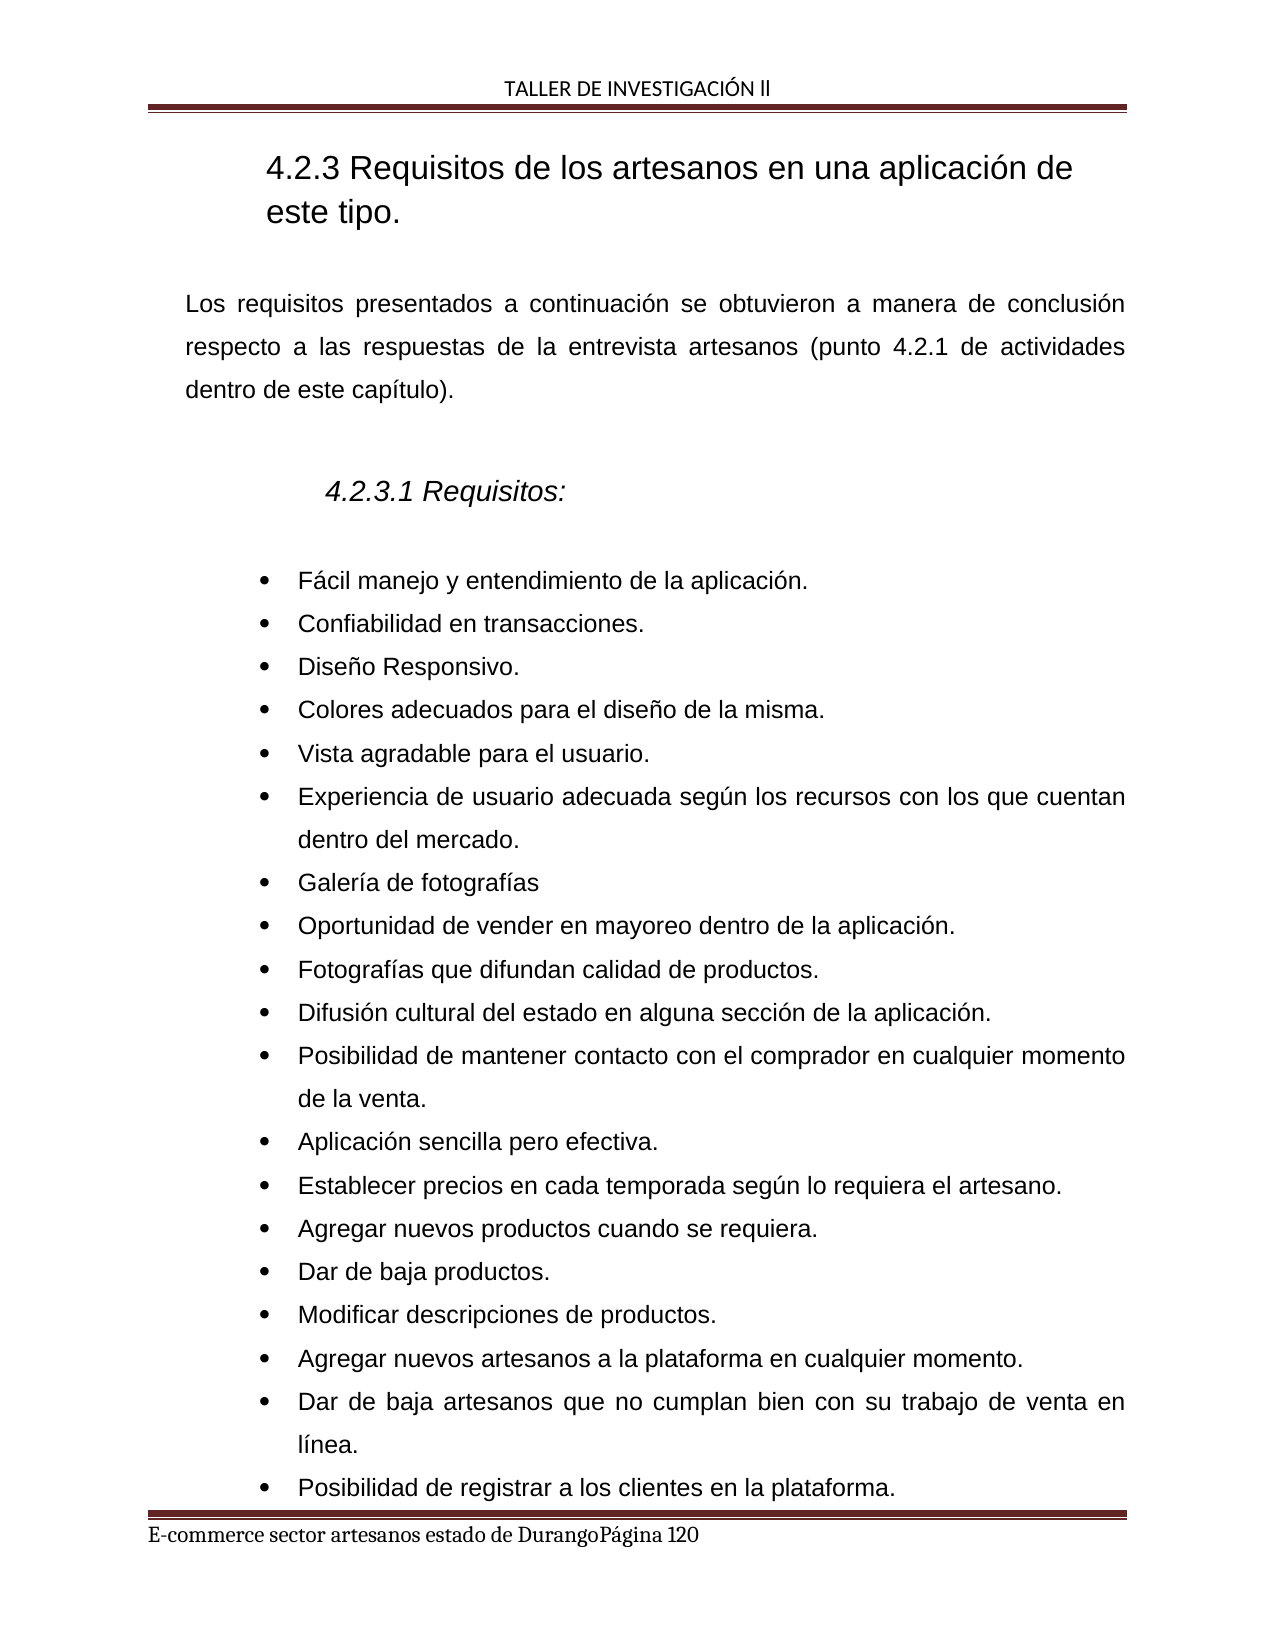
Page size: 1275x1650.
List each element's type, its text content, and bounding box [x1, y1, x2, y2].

list Oportunidad de vender en mayoreo dentro de la aplicación. [260, 911, 1127, 940]
subtitle 4.2.3.1 Requisitos: [325, 474, 1127, 508]
list Agregar nuevos artesanos a la plataforma en cualquier momento. [260, 1343, 1127, 1372]
list Vista agradable para el usuario. [260, 738, 1127, 767]
subtitle 4.2.3 Requisitos de los artesanos en una aplicación de este tipo. [266, 148, 1127, 230]
list Galería de fotografías [260, 868, 1127, 897]
list Confiabilidad en transacciones. [260, 609, 1127, 638]
list Agregar nuevos productos cuando se requiera. [260, 1214, 1127, 1243]
list Colores adecuados para el diseño de la misma. [260, 695, 1127, 724]
list Posibilidad de mantener contacto con el comprador en cualquier momento de la venta. [260, 1041, 1127, 1113]
list Posibilidad de registrar a los clientes en la plataforma. [260, 1473, 1127, 1502]
list Difusión cultural del estado en alguna sección de la aplicación. [260, 998, 1127, 1027]
list Aplicación sencilla pero efectiva. [260, 1127, 1127, 1156]
list Dar de baja artesanos que no cumplan bien con su trabajo de venta en línea. [260, 1387, 1127, 1459]
list Fácil manejo y entendimiento de la aplicación. [260, 566, 1127, 594]
list Establecer precios en cada temporada según lo requiera el artesano. [260, 1171, 1127, 1199]
list Experiencia de usuario adecuada según los recursos con los que cuentan dentro del mercado. [260, 782, 1127, 854]
text Los requisitos presentados a continuación se obtuvieron a manera de conclusión respecto a las respuestas de la entrevista artesanos (punto 4.2.1 de actividades dentro de este capítulo). [185, 289, 1127, 404]
list Dar de baja productos. [260, 1257, 1127, 1286]
list Modificar descripciones de productos. [260, 1300, 1127, 1329]
list Fotografías que difundan calidad de productos. [260, 954, 1127, 983]
list Diseño Responsivo. [260, 652, 1127, 681]
